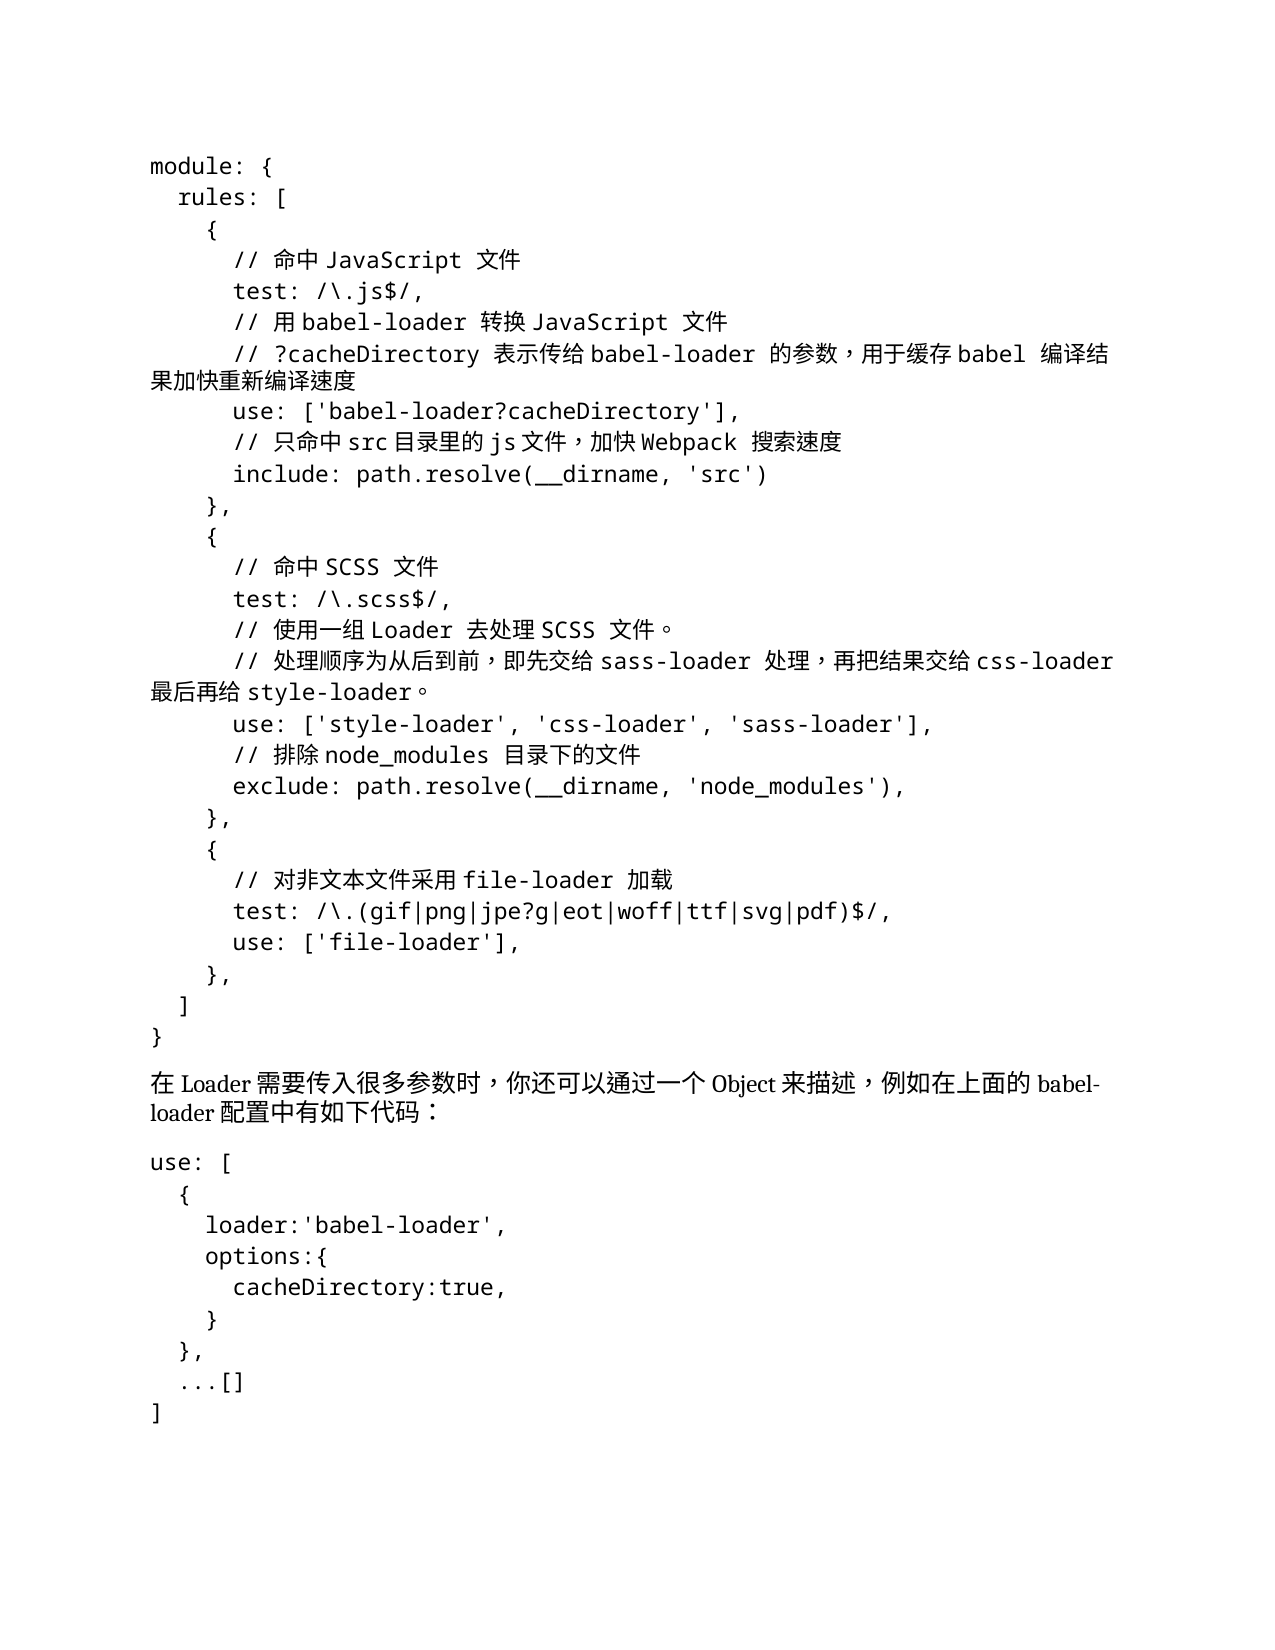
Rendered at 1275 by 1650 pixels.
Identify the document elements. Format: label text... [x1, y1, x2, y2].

text module: { rules: [ { // 命中 JavaScript 文件 test: /\.js$/, // 用 babel-loader 转换 JavaScript 文件 // ?cacheDirectory 表示传给 babel-loader 的参数，用于缓存 babel 编译结果加快重新编译速度 use: ['babel-loader?cacheDirectory'], // 只命中src目录里的js文件，加快 Webpack 搜索速度 include: path.resolve(__dirname, 'src') }, { // 命中 SCSS 文件 test: /\.scss$/, // 使用一组 Loader 去处理 SCSS 文件。 // 处理顺序为从后到前，即先交给 sass-loader 处理，再把结果交给 css-loader 最后再给 style-loader。 use: ['style-loader', 'css-loader', 'sass-loader'], // 排除 node_modules 目录下的文件 exclude: path.resolve(__dirname, 'node_modules'), }, { // 对非文本文件采用 file-loader 加载 test: /\.(gif|png|jpe?g|eot|woff|ttf|svg|pdf)$/, use: ['file-loader'], }, ] } [150, 150, 1125, 1051]
text 在 Loader 需要传入很多参数时，你还可以通过一个 Object 来描述，例如在上面的 babel-loader 配置中有如下代码： [150, 1070, 1125, 1128]
text use: [ { loader:'babel-loader', options:{ cacheDirectory:true, } }, ...[] ] [150, 1146, 1125, 1428]
